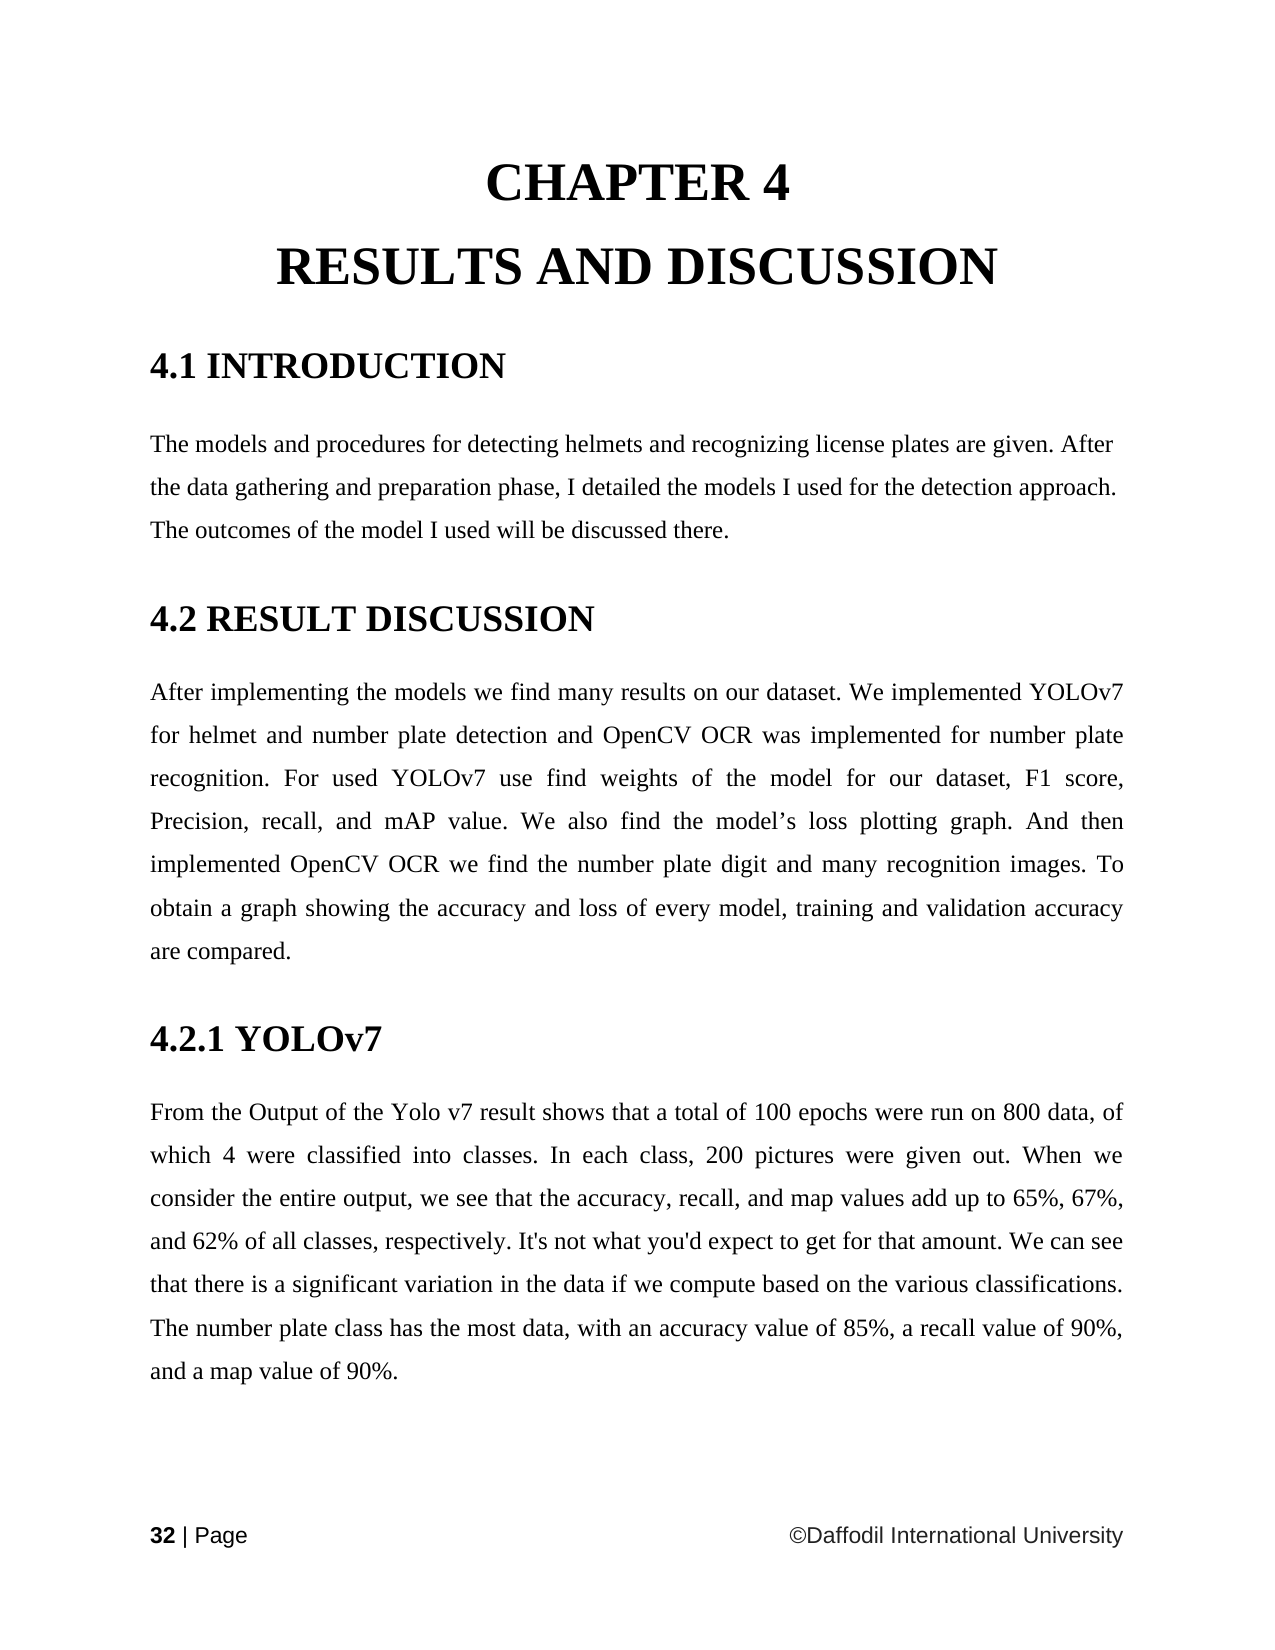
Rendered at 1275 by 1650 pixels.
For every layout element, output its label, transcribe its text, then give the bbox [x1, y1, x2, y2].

text 4.1 INTRODUCTION [150, 343, 708, 386]
text RESULTS AND DISCUSSION [150, 234, 1125, 296]
text CHAPTER 4 [150, 150, 1125, 212]
text After implementing the models we find many results on our dataset. We implemented YOLOv7 for helmet and number plate detection and OpenCV OCR was implemented for number plate recognition. For used YOLOv7 use find weights of the model for our dataset, F1 score, Precision, recall, and mAP value. We also find the model’s loss plotting graph. And then implemented OpenCV OCR we find the number plate digit and many recognition images. To obtain a graph showing the accuracy and loss of every model, training and validation accuracy are compared. [150, 677, 1125, 964]
text The models and procedures for detecting helmets and recognizing license plates are given. After the data gathering and preparation phase, I detailed the models I used for the detection approach. The outcomes of the model I used will be discussed there. [150, 429, 1125, 544]
text From the Output of the Yolo v7 result shows that a total of 100 epochs were run on 800 data, of which 4 were classified into classes. In each class, 200 pictures were given out. When we consider the entire output, we see that the accuracy, recall, and map values add up to 65%, 67%, and 62% of all classes, respectively. It's not what you'd expect to get for that amount. We can see that there is a significant variation in the data if we compute based on the various classifications. The number plate class has the most data, with an accuracy value of 85%, a recall value of 90%, and a map value of 90%. [150, 1097, 1125, 1384]
text 4.2 RESULT DISCUSSION [150, 596, 708, 639]
text 4.2.1 YOLOv7 [150, 1016, 708, 1059]
